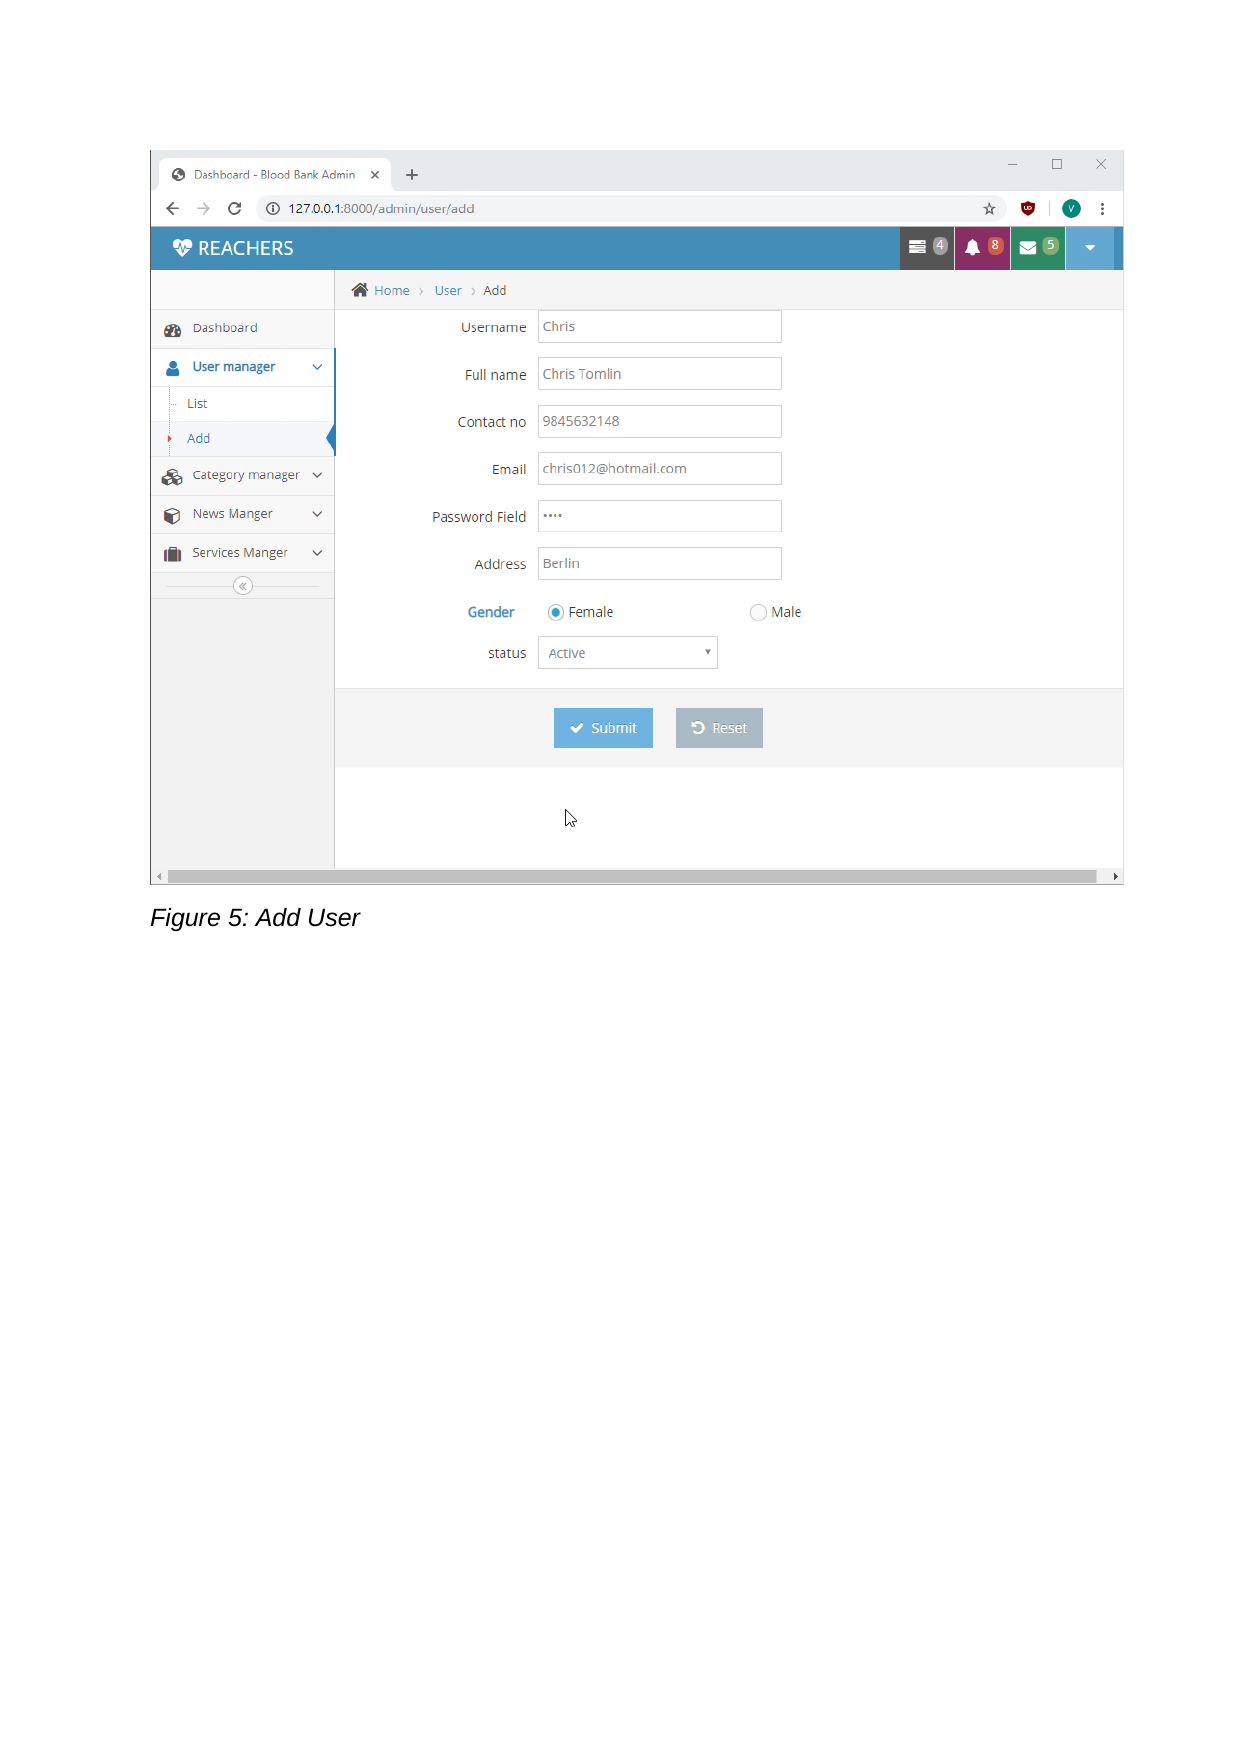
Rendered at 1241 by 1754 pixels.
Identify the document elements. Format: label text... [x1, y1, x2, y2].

text Figure 5: Add User [150, 903, 1090, 932]
picture [150, 150, 1124, 885]
